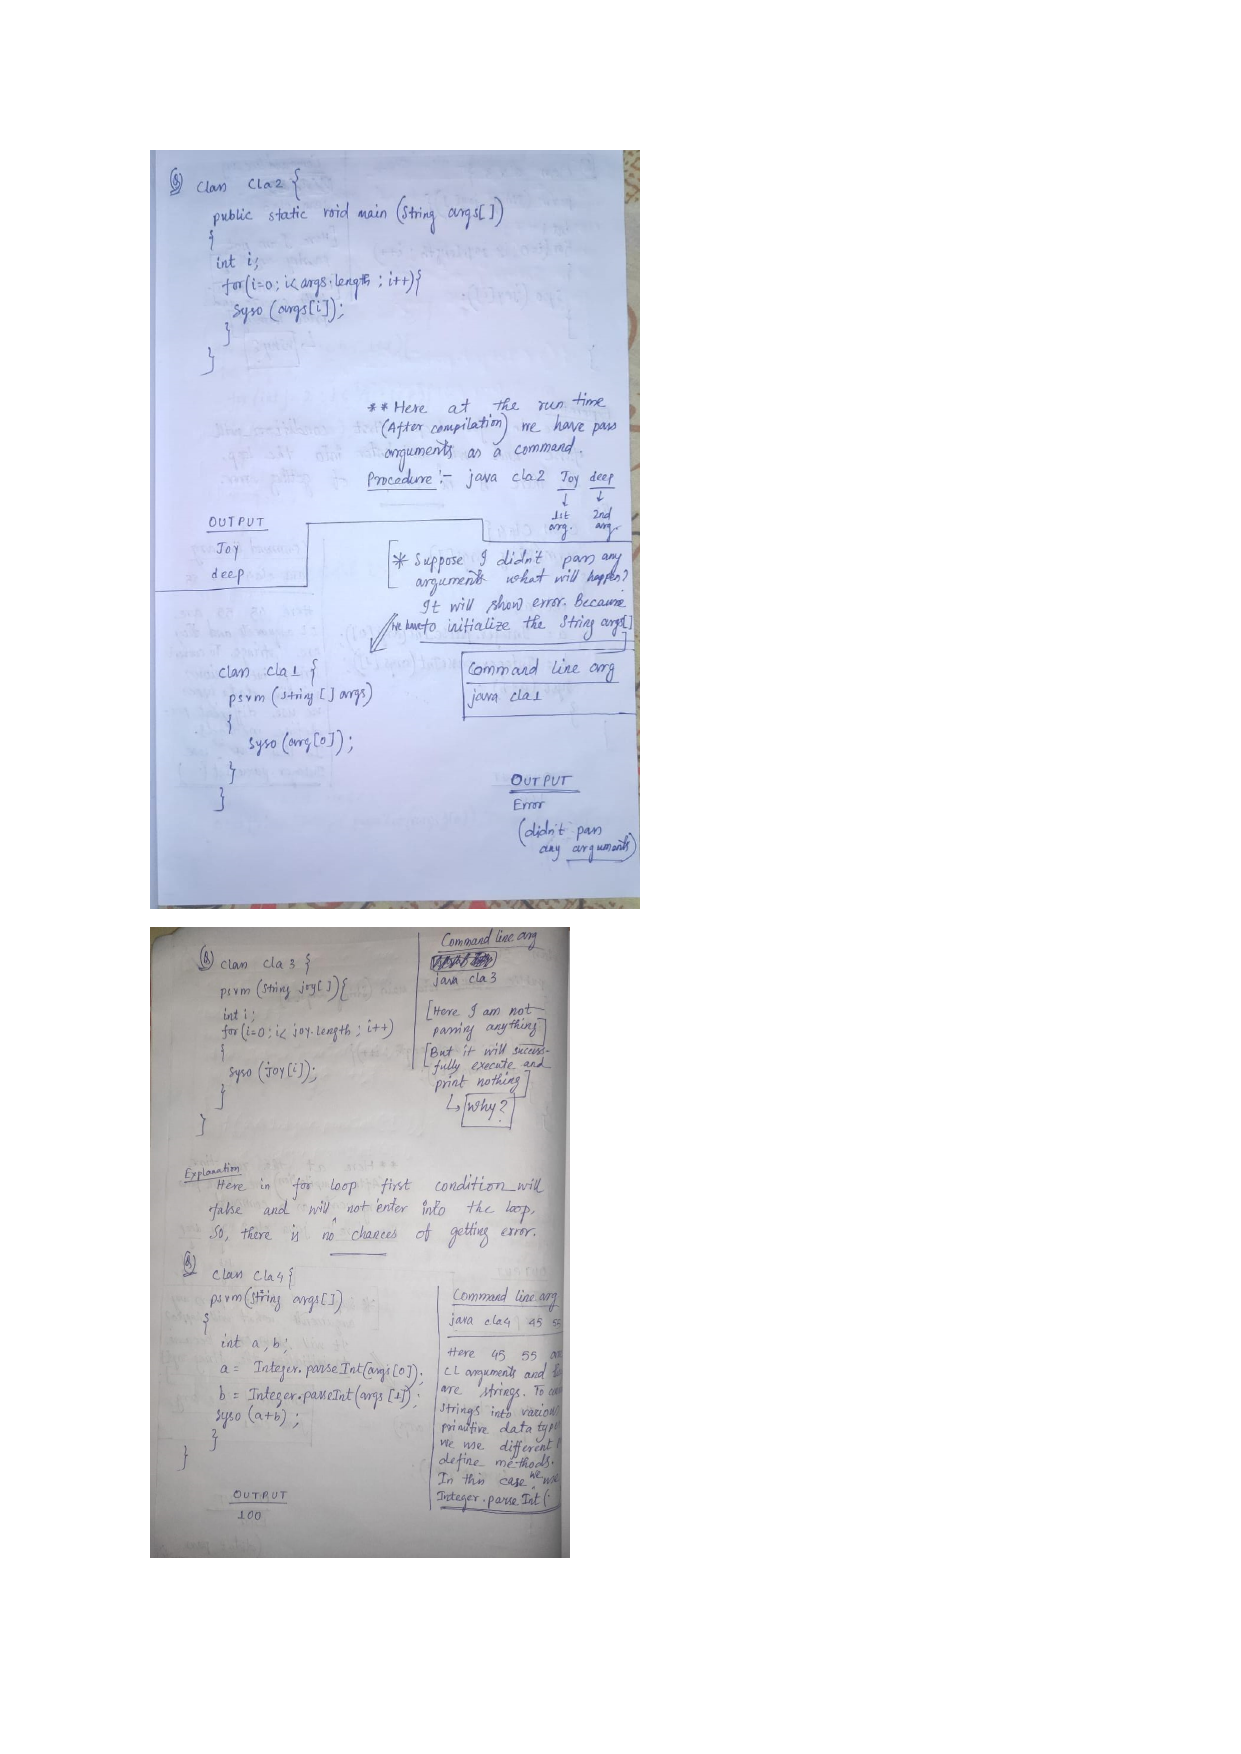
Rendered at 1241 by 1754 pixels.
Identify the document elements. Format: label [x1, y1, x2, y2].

picture [150, 150, 640, 909]
picture [150, 927, 570, 1558]
